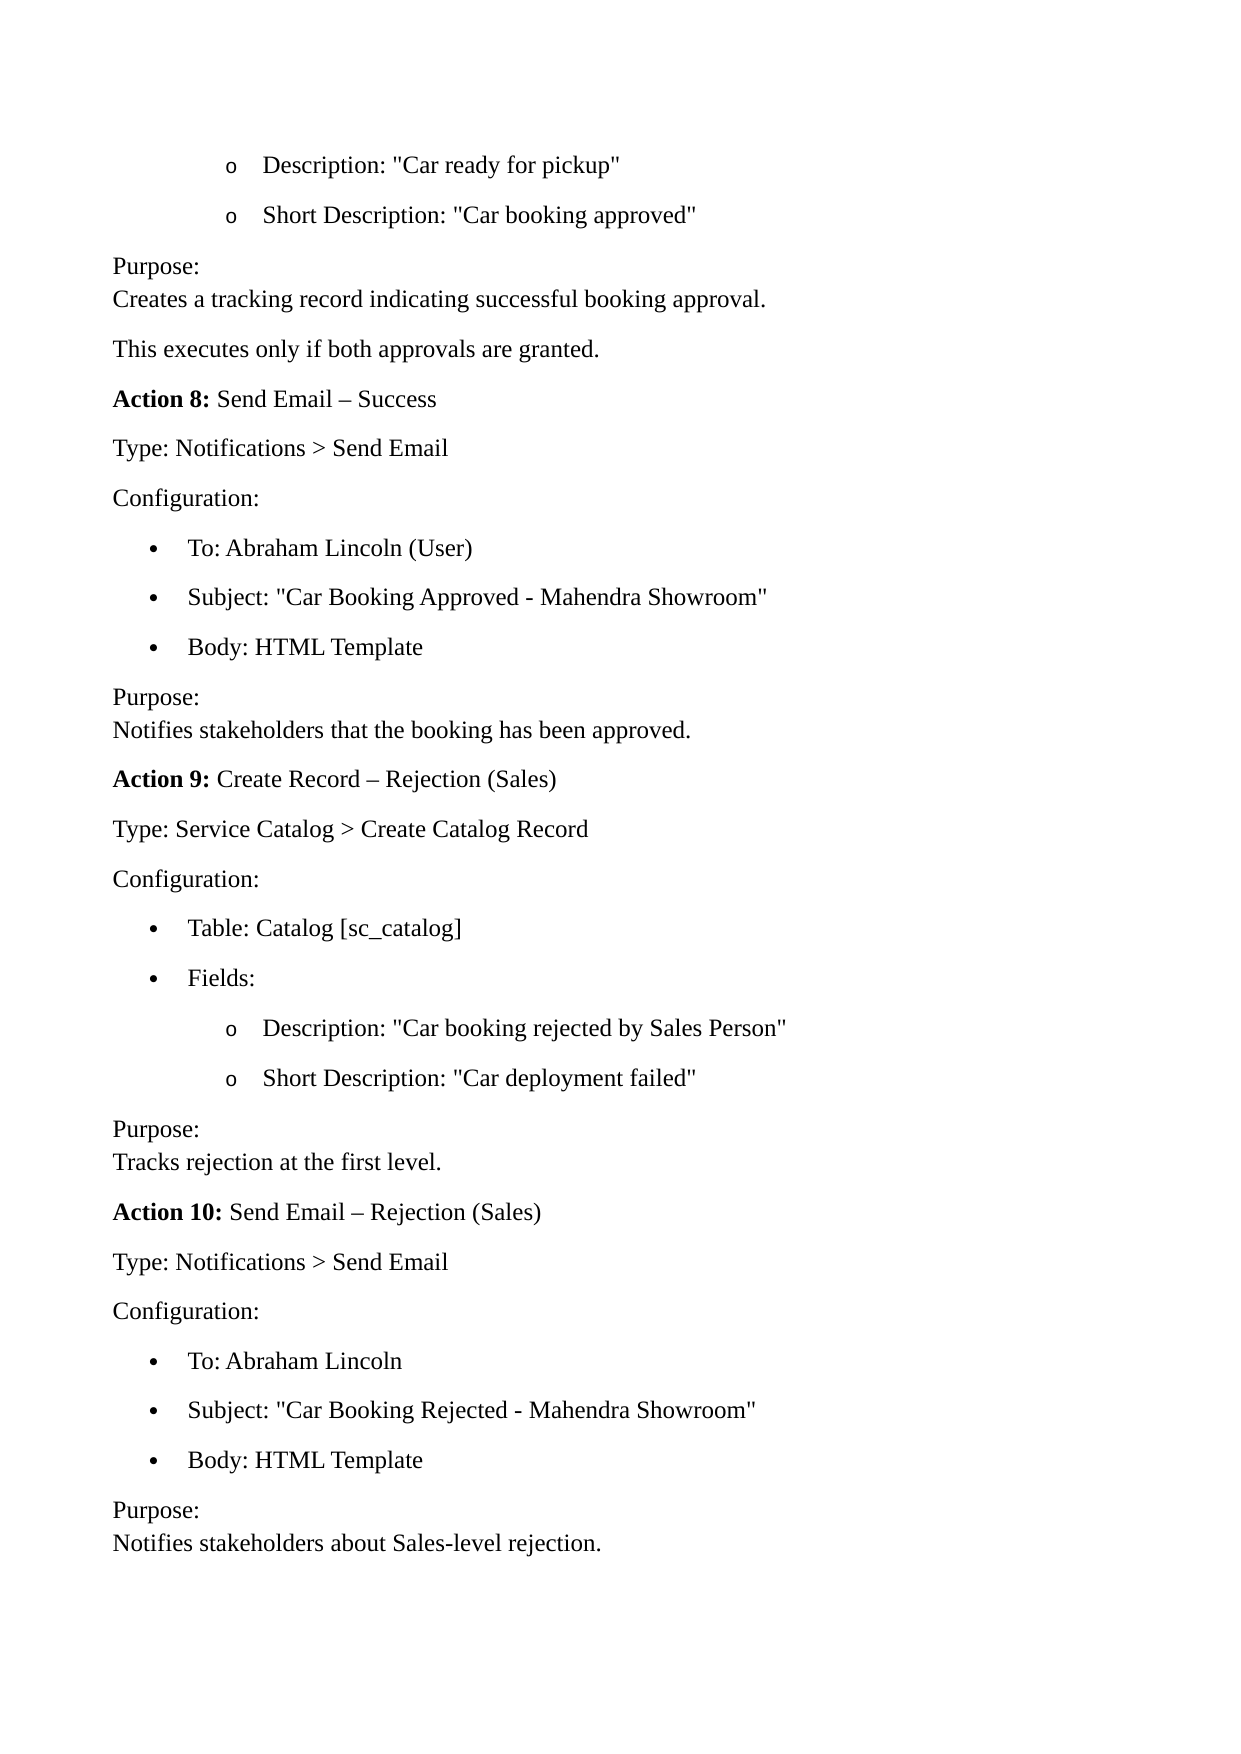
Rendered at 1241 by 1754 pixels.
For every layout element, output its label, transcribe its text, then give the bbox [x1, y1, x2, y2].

text Type: Service Catalog > Create Catalog Record [112, 814, 1128, 843]
list Subject: "Car Booking Approved - Mahendra Showroom" [150, 582, 1128, 611]
list To: Abraham Lincoln (User) [150, 533, 1128, 561]
list Description: "Car booking rejected by Sales Person" [225, 1013, 1128, 1042]
list Short Description: "Car deployment failed" [225, 1063, 1128, 1093]
text Type: Notifications > Send Email [112, 433, 1128, 462]
text Configuration: [112, 483, 1128, 512]
text Type: Notifications > Send Email [112, 1247, 1128, 1275]
list Subject: "Car Booking Rejected - Mahendra Showroom" [150, 1396, 1128, 1424]
list Body: HTML Template [150, 632, 1128, 661]
text Purpose: Notifies stakeholders that the booking has been approved. [112, 682, 1128, 743]
list Short Description: "Car booking approved" [225, 201, 1128, 230]
list To: Abraham Lincoln [150, 1346, 1128, 1375]
list Fields: [150, 963, 1128, 992]
text Purpose: Notifies stakeholders about Sales-level rejection. [112, 1495, 1128, 1557]
list Body: HTML Template [150, 1445, 1128, 1474]
text This executes only if both approvals are granted. [112, 334, 1128, 363]
text Action 10: Send Email – Rejection (Sales) [112, 1197, 1128, 1226]
text Action 8: Send Email – Success [112, 384, 1128, 412]
list Description: "Car ready for pickup" [225, 150, 1128, 179]
text Purpose: Creates a tracking record indicating successful booking approval. [112, 251, 1128, 313]
list Table: Catalog [sc_catalog] [150, 913, 1128, 942]
text Action 9: Create Record – Rejection (Sales) [112, 764, 1128, 793]
text Configuration: [112, 1296, 1128, 1325]
text Purpose: Tracks rejection at the first level. [112, 1114, 1128, 1176]
text Configuration: [112, 864, 1128, 893]
